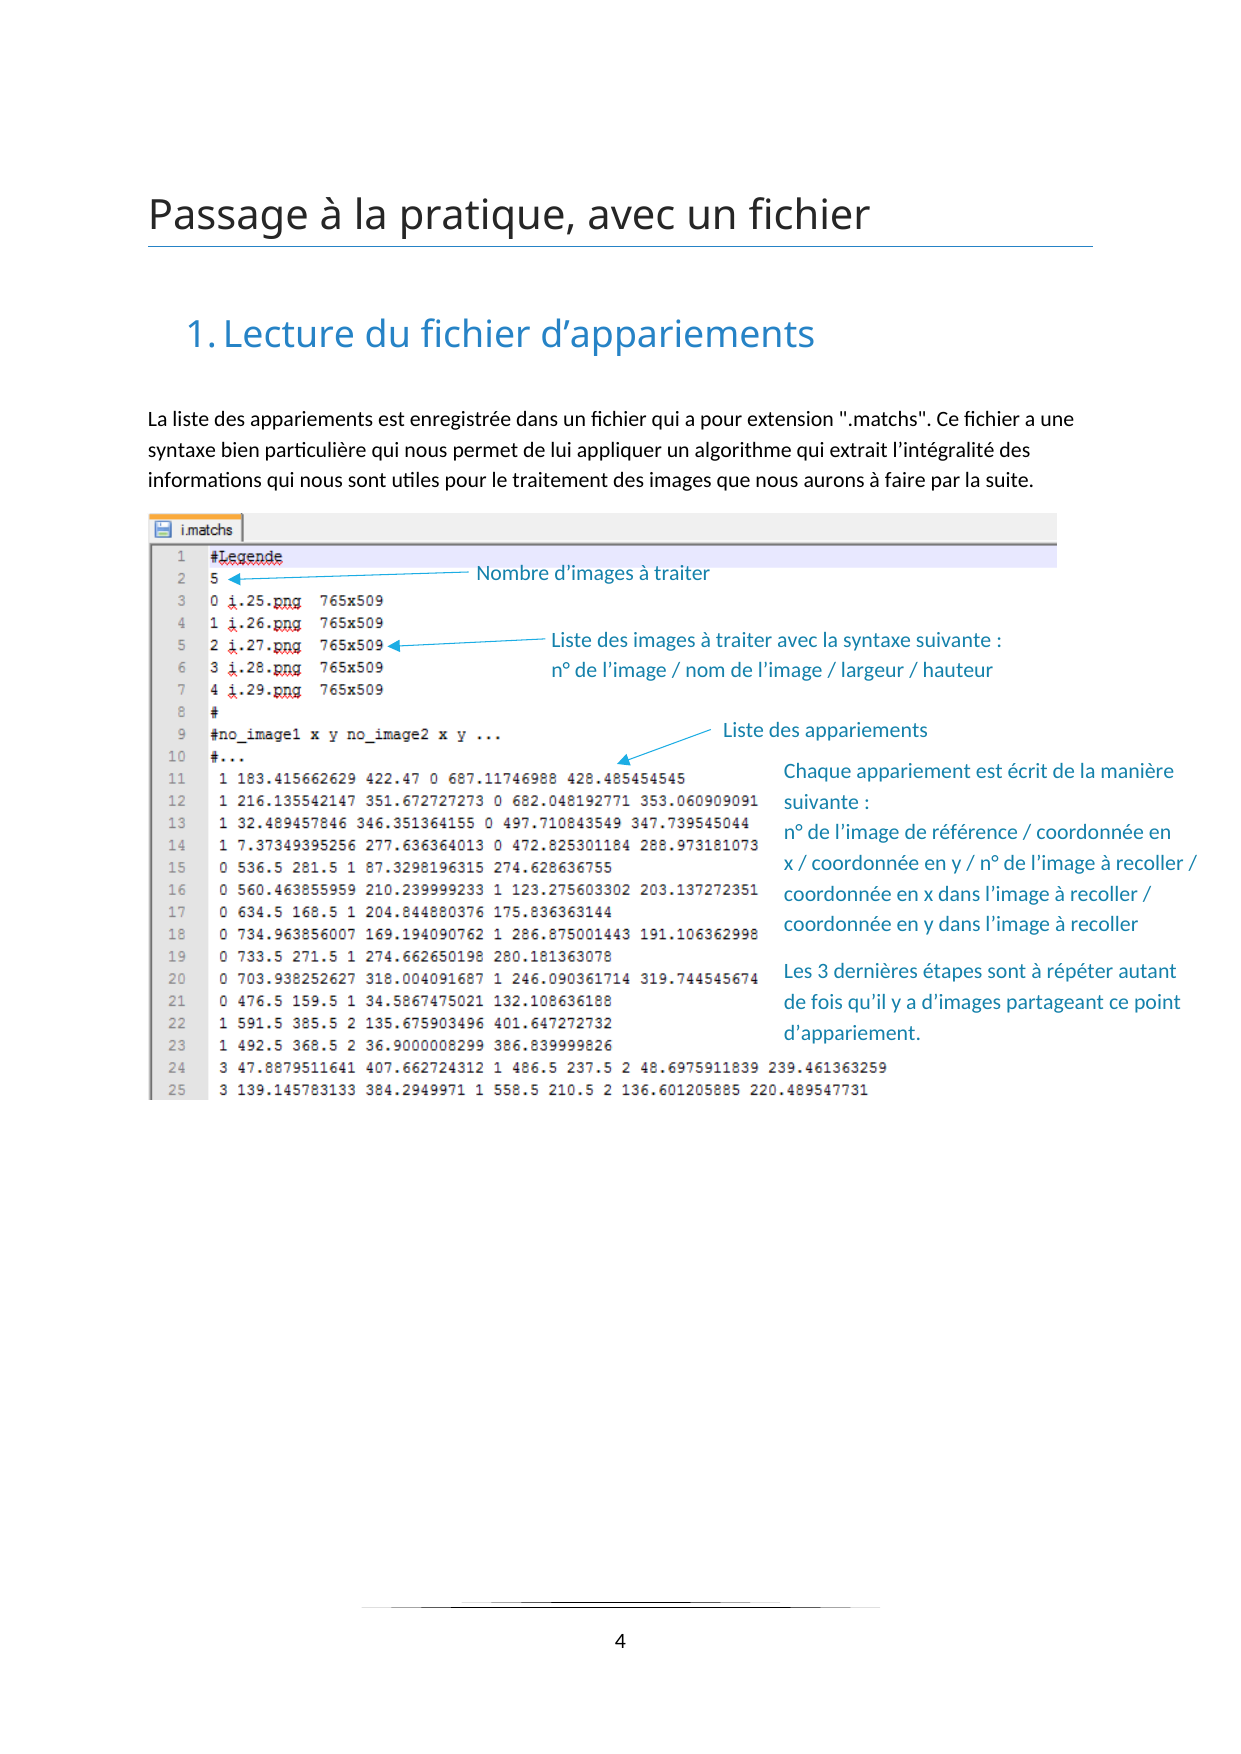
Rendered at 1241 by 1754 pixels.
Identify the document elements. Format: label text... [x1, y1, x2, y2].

text La liste des appariements est enregistrée dans un fichier qui a pour extension ".matchs". Ce fichier a une syntaxe bien particulière qui nous permet de lui appliquer un algorithme qui extrait l’intégralité des informations qui nous sont utiles pour le traitement des images que nous aurons à faire par la suite. [148, 405, 1093, 493]
subtitle Passage à la pratique, avec un fichier [148, 185, 1093, 246]
picture [147, 513, 1057, 1100]
subtitle Lecture du fichier d’appariements [185, 307, 1093, 358]
